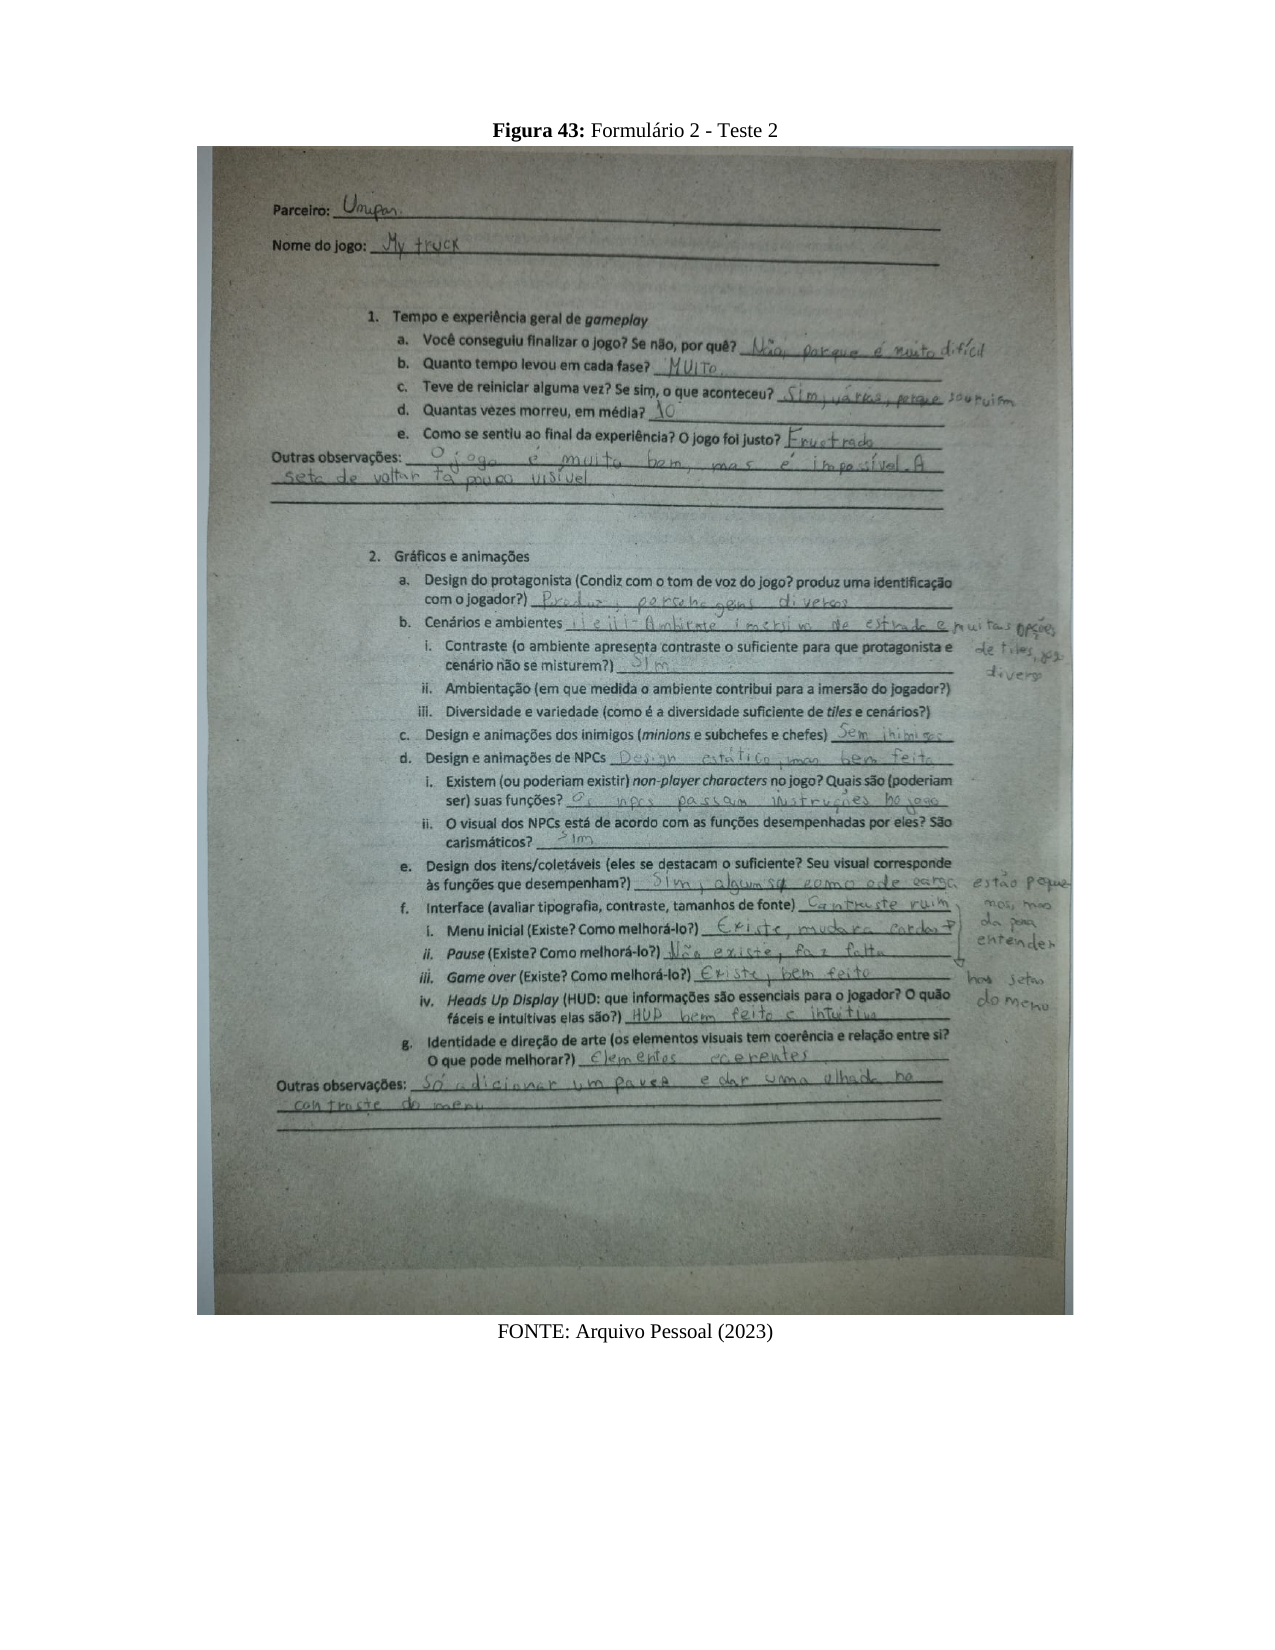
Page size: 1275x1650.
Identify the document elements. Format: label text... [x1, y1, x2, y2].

text FONTE: Arquivo Pessoal (2023) [118, 1319, 1152, 1343]
picture [197, 146, 1074, 1315]
